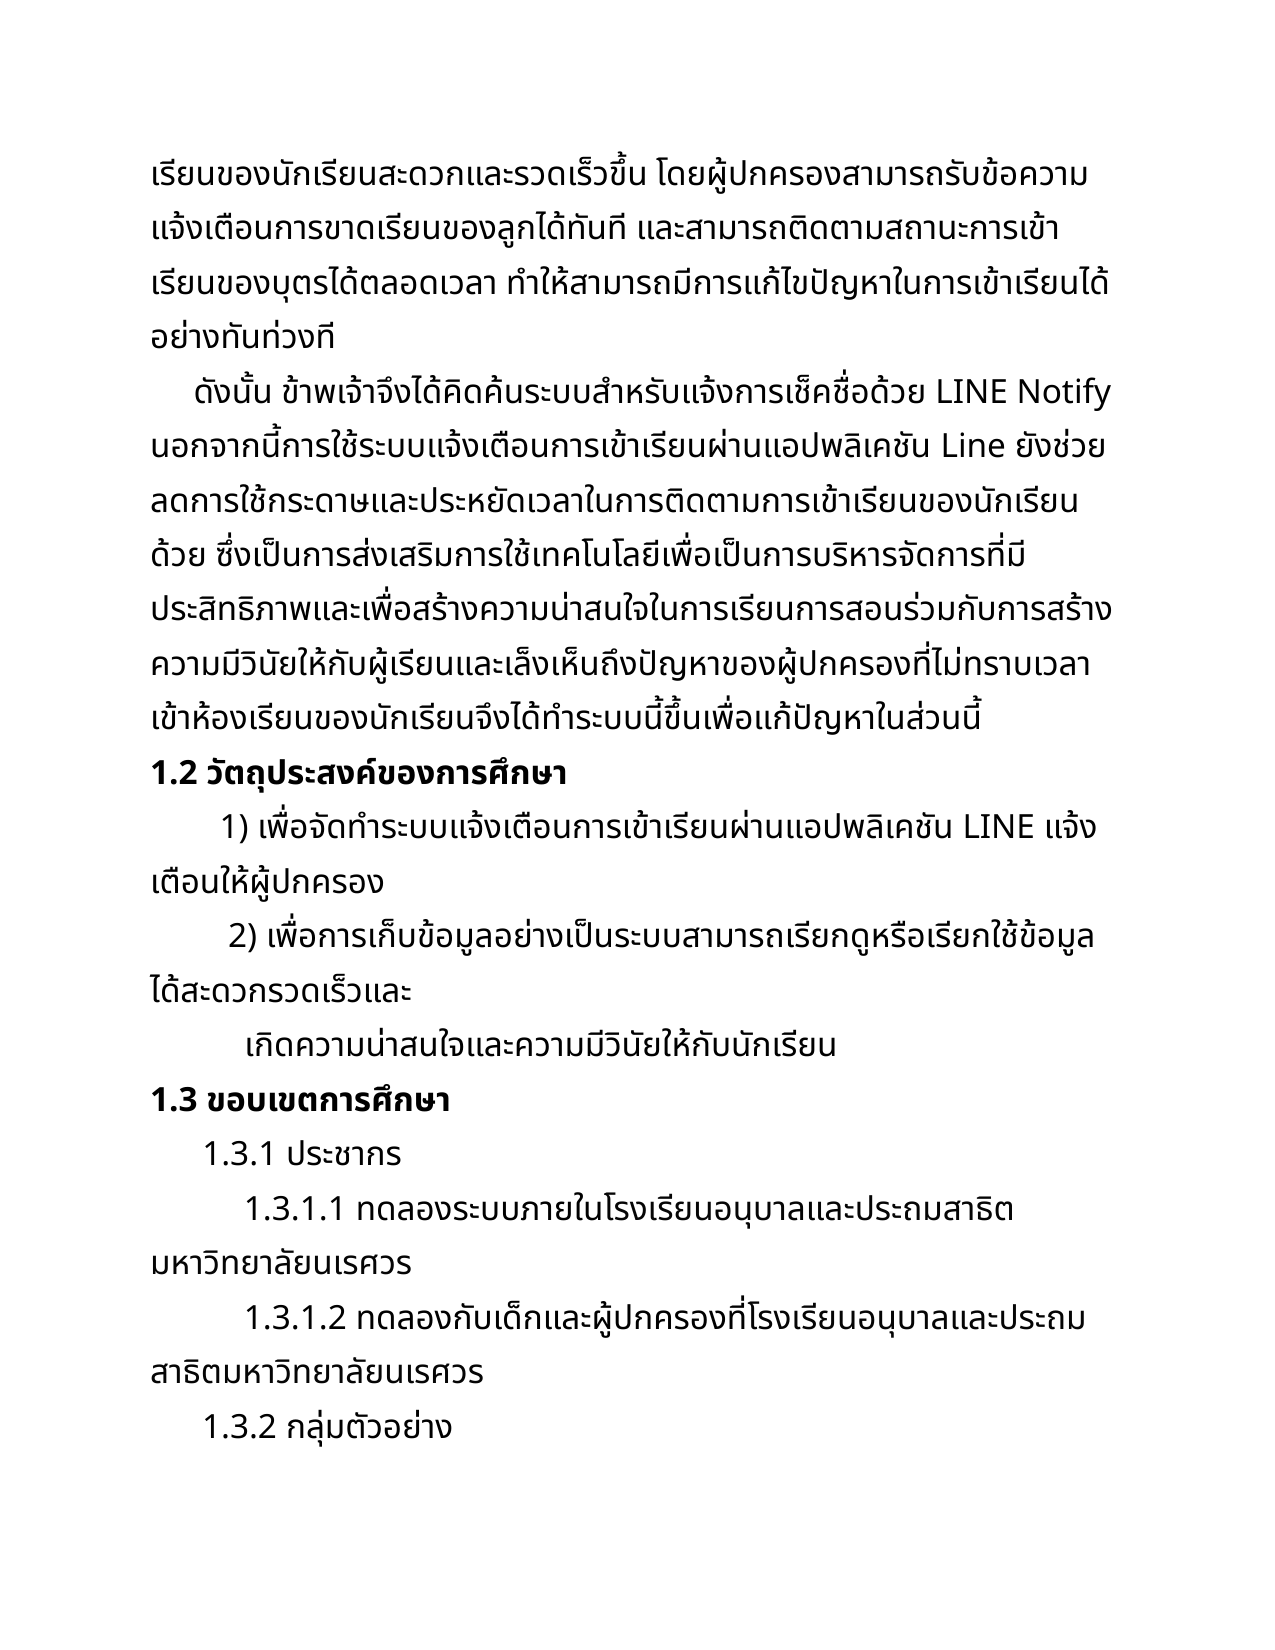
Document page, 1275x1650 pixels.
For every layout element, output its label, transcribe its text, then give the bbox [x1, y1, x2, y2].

text 1.3 ขอบเขตการศึกษา [150, 1075, 1125, 1126]
text 1.3.2 กลุ่มตัวอย่าง [150, 1402, 1125, 1453]
text เกิดความน่าสนใจและความมีวินัยให้กับนักเรียน [227, 1021, 1125, 1071]
text 1.3.1 ประชากร [150, 1130, 1125, 1181]
text 1.2 วัตถุประสงค์ของการศึกษา [150, 748, 1125, 799]
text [150, 150, 1125, 363]
text 1.3.1.2 ทดลองกับเด็กและผู้ปกครองที่โรงเรียนอนุบาลและประถมสาธิตมหาวิทยาลัยนเรศวร [150, 1293, 1125, 1398]
text ดังนั้น ข้าพเจ้าจึงได้คิดค้นระบบสำหรับแจ้งการเช็คชื่อด้วย LINE Notify นอกจากนี้การใช้ระบบแจ้งเตือนการเข้าเรียนผ่านแอปพลิเคชัน Line ยังช่วยลดการใช้กระดาษและประหยัดเวลาในการติดตามการเข้าเรียนของนักเรียนด้วย ซึ่งเป็นการส่งเสริมการใช้เทคโนโลยีเพื่อเป็นการบริหารจัดการที่มีประสิทธิภาพและเพื่อสร้างความน่าสนใจในการเรียนการสอนร่วมกับการสร้างความมีวินัยให้กับผู้เรียนและเล็งเห็นถึงปัญหาของผู้ปกครองที่ไม่ทราบเวลาเข้าห้องเรียนของนักเรียนจึงได้ทำระบบนี้ขึ้นเพื่อแก้ปัญหาในส่วนนี้ [150, 367, 1125, 744]
text 2) เพื่อการเก็บข้อมูลอย่างเป็นระบบสามารถเรียกดูหรือเรียกใช้ข้อมูลได้สะดวกรวดเร็วและ [150, 912, 1125, 1017]
text 1.3.1.1 ทดลองระบบภายในโรงเรียนอนุบาลและประถมสาธิตมหาวิทยาลัยนเรศวร [150, 1184, 1125, 1289]
text 1) เพื่อจัดทำระบบแจ้งเตือนการเข้าเรียนผ่านแอปพลิเคชัน LINE แจ้งเตือนให้ผู้ปกครอง [150, 803, 1125, 908]
